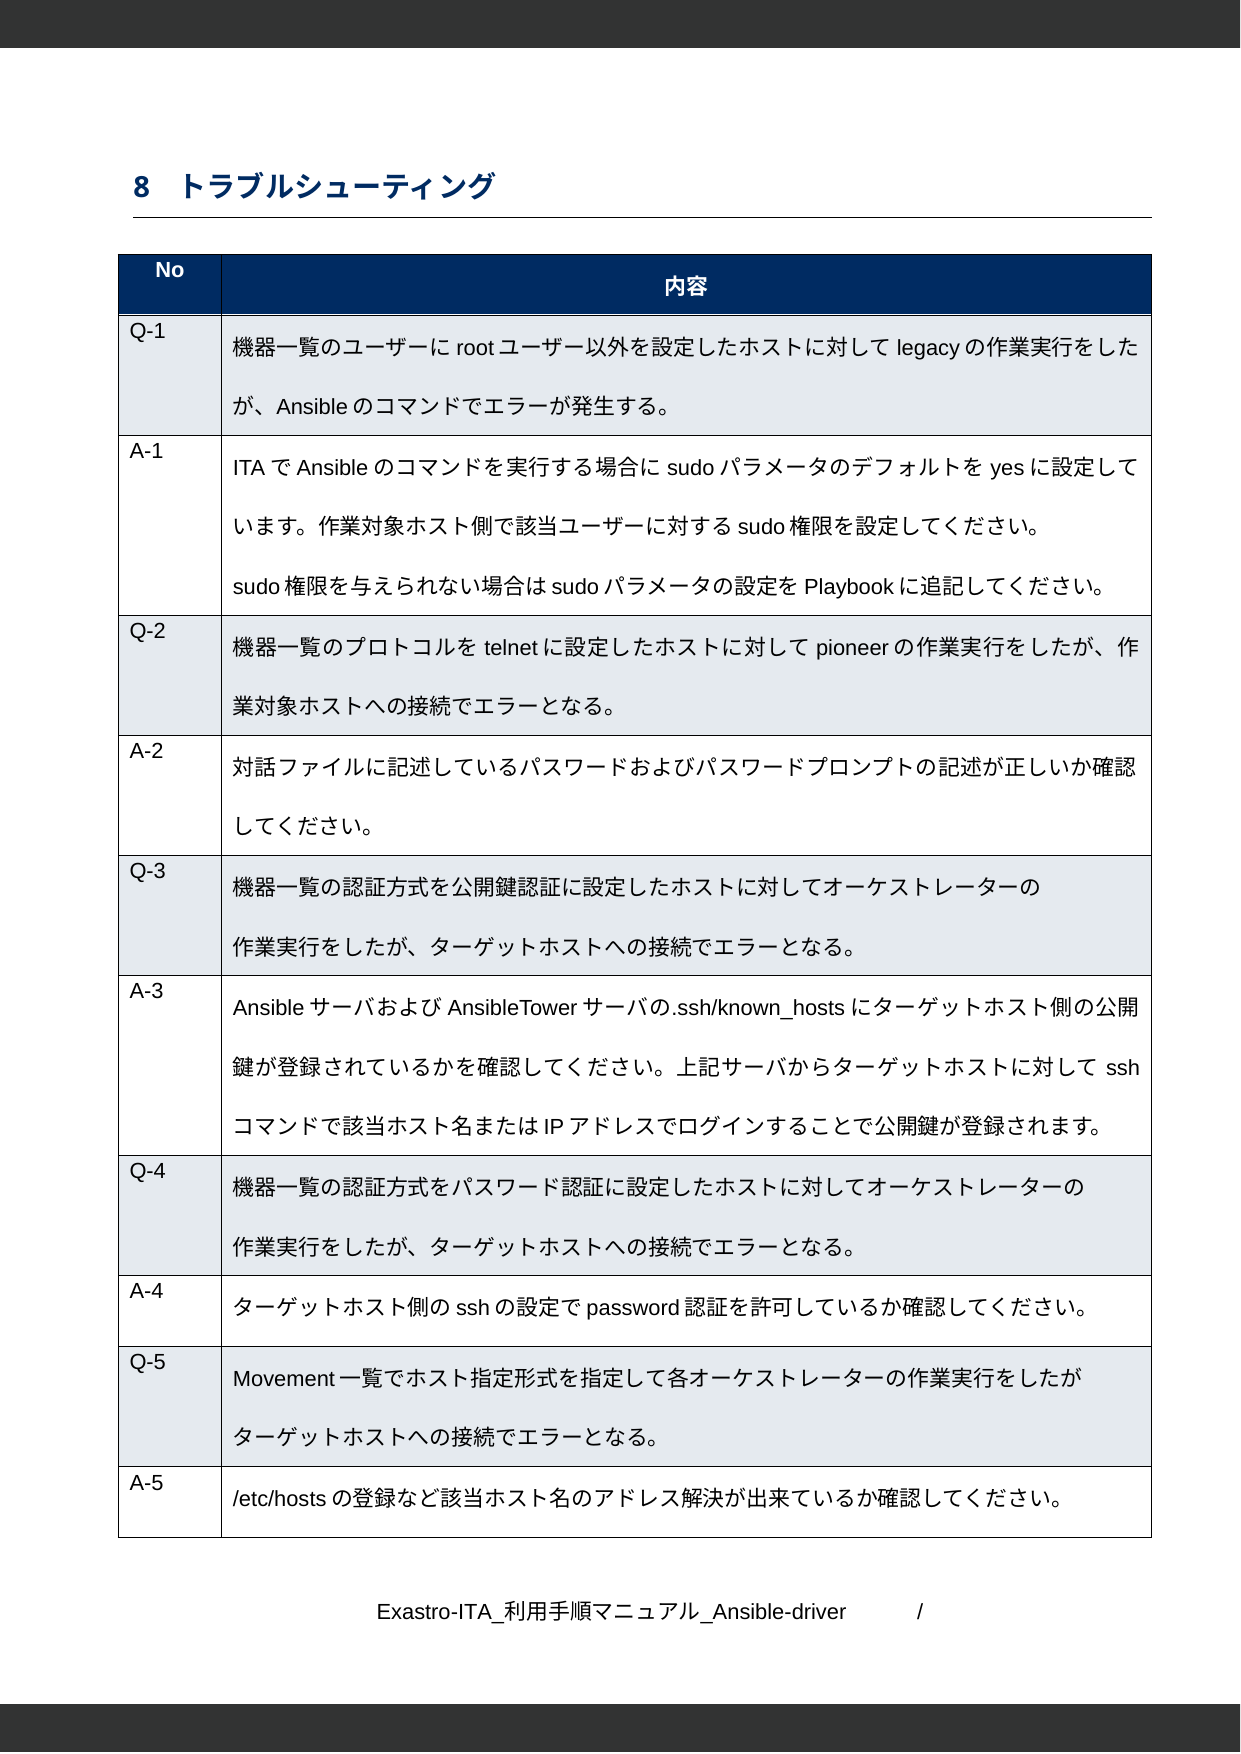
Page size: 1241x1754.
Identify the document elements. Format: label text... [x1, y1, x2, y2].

table_cell A-5 [119, 1467, 221, 1537]
picture [0, 0, 1241, 48]
table_cell Movement一覧でホスト指定形式を指定して各オーケストレーターの作業実行をしたが ターゲットホストへの接続でエラーとなる。 [222, 1347, 1151, 1466]
table_header No [119, 255, 221, 314]
table_cell Q-2 [119, 616, 221, 735]
table_cell A-4 [119, 1276, 221, 1346]
table_cell ITAでAnsibleのコマンドを実行する場合にsudoパラメータのデフォルトをyesに設定しています。作業対象ホスト側で該当ユーザーに対するsudo権限を設定してください。 sudo権限を与えられない場合はsudoパラメータの設定をPlaybookに追記してください。 [222, 436, 1151, 614]
table_cell 機器一覧のユーザーにrootユーザー以外を設定したホストに対してlegacyの作業実行をしたが、Ansibleのコマンドでエラーが発生する。 [222, 316, 1151, 435]
picture [0, 1704, 1241, 1752]
table_cell Q-1 [119, 316, 221, 435]
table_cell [222, 1467, 1151, 1537]
table_cell Q-5 [119, 1347, 221, 1466]
table_cell A-2 [119, 736, 221, 855]
table_cell AnsibleサーバおよびAnsibleTowerサーバの.ssh/known_hostsにターゲットホスト側の公開鍵が登録されているかを確認してください。上記サーバからターゲットホストに対してsshコマンドで該当ホスト名またはIPアドレスでログインすることで公開鍵が登録されます。 [222, 976, 1151, 1155]
table_cell 機器一覧の認証方式を公開鍵認証に設定したホストに対してオーケストレーターの 作業実行をしたが、ターゲットホストへの接続でエラーとなる。 [222, 856, 1151, 975]
table_cell ターゲットホスト側のsshの設定でpassword認証を許可しているか確認してください。 [222, 1276, 1151, 1346]
table_cell A-3 [119, 976, 221, 1155]
table_cell 機器一覧の認証方式をパスワード認証に設定したホストに対してオーケストレーターの 作業実行をしたが、ターゲットホストへの接続でエラーとなる。 [222, 1156, 1151, 1275]
table_cell A-1 [119, 436, 221, 614]
table_header 内容 [222, 255, 1151, 314]
subtitle トラブルシューティング [133, 155, 1152, 217]
table_cell 対話ファイルに記述しているパスワードおよびパスワードプロンプトの記述が正しいか確認してください。 [222, 736, 1151, 855]
table_cell 機器一覧のプロトコルをtelnetに設定したホストに対してpioneerの作業実行をしたが、作業対象ホストへの接続でエラーとなる。 [222, 616, 1151, 735]
table_cell Q-3 [119, 856, 221, 975]
table_cell Q-4 [119, 1156, 221, 1275]
